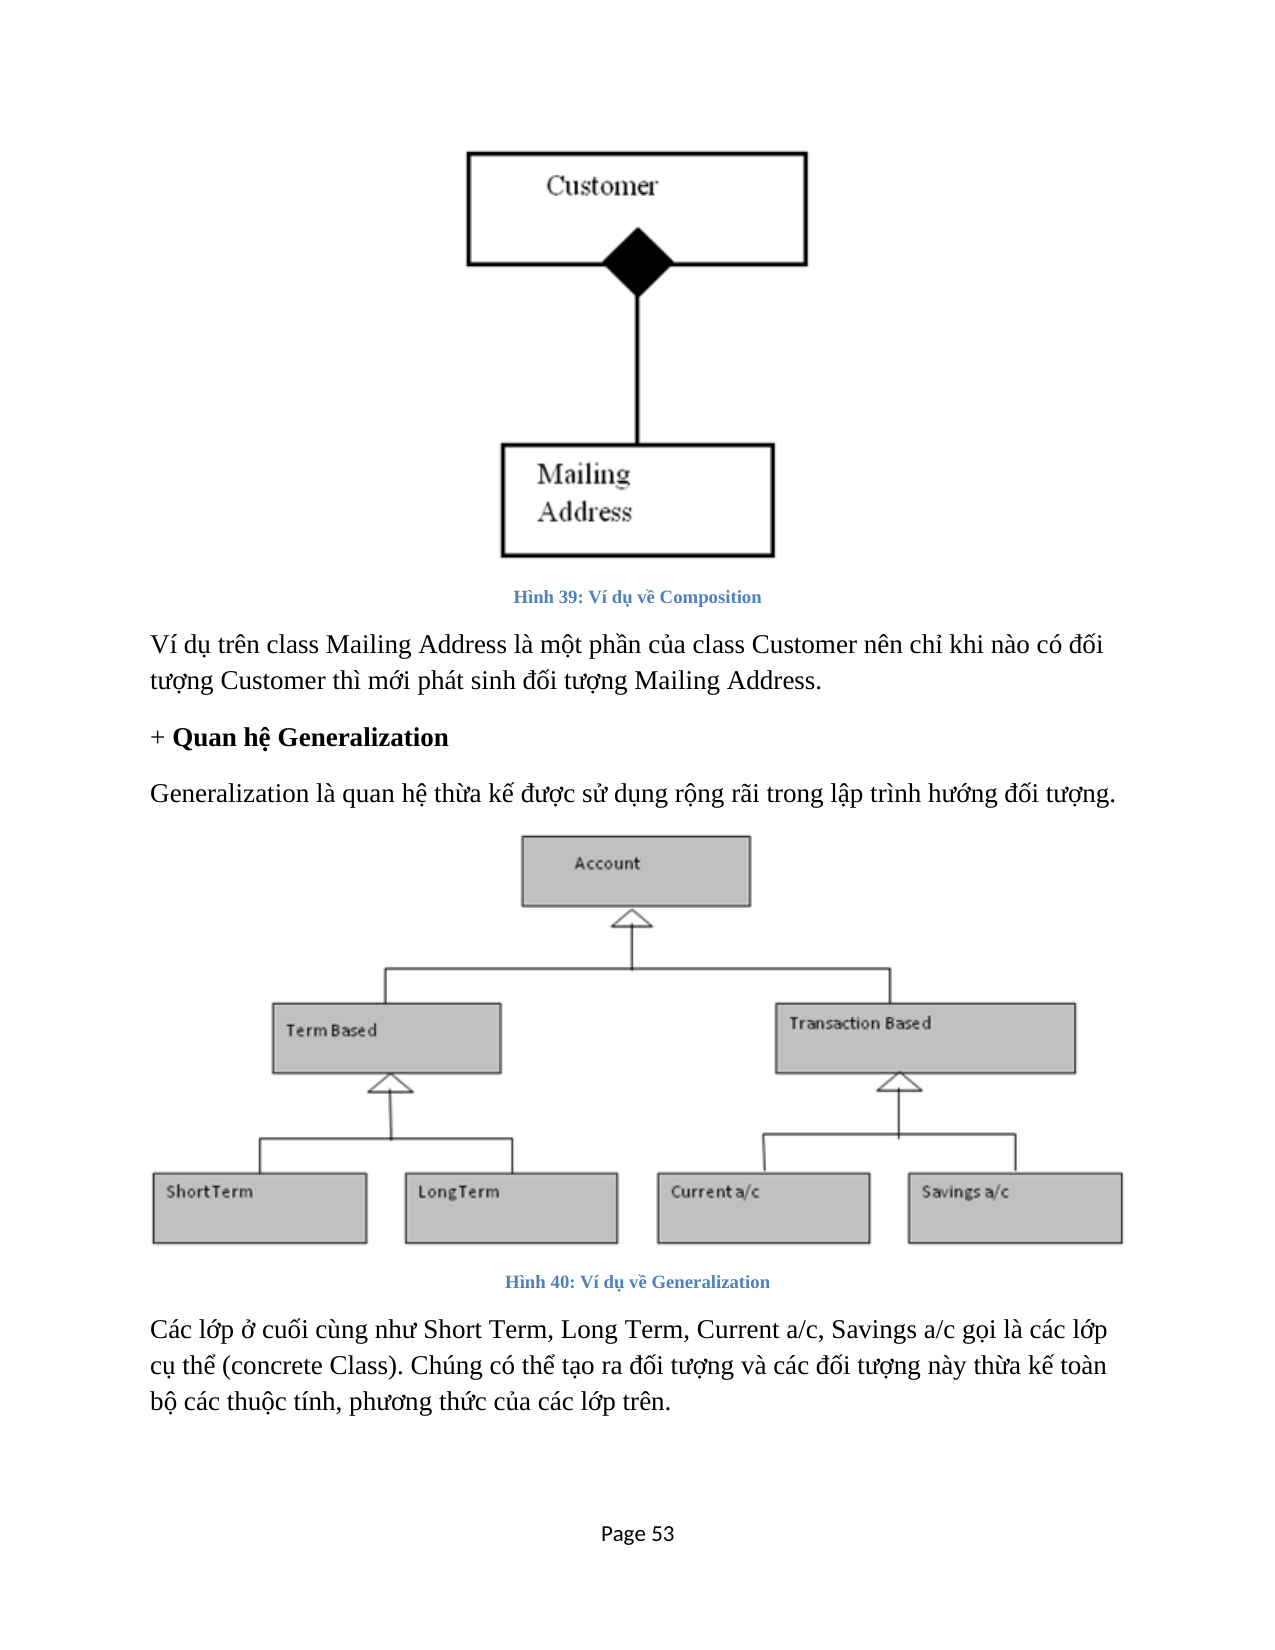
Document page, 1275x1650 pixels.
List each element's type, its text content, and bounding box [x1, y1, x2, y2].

text Ví dụ trên class Mailing Address là một phần của class Customer nên chỉ khi nào có đối tượng Customer thì mới phát sinh đối tượng Mailing Address. [150, 628, 1125, 695]
picture [150, 833, 1125, 1247]
text Hình 39: Ví dụ về Composition [150, 586, 1125, 607]
text Generalization là quan hệ thừa kế được sử dụng rộng rãi trong lập trình hướng đối tượng. [150, 777, 1125, 808]
picture [464, 150, 811, 561]
text Các lớp ở cuối cùng như Short Term, Long Term, Current a/c, Savings a/c gọi là các lớp cụ thể (concrete Class). Chúng có thể tạo ra đối tượng và các đối tượng này thừa kế toàn bộ các thuộc tính, phương thức của các lớp trên. [150, 1314, 1125, 1416]
text Hình 40: Ví dụ về Generalization [150, 1271, 1125, 1293]
text + Quan hệ Generalization [150, 721, 1125, 752]
